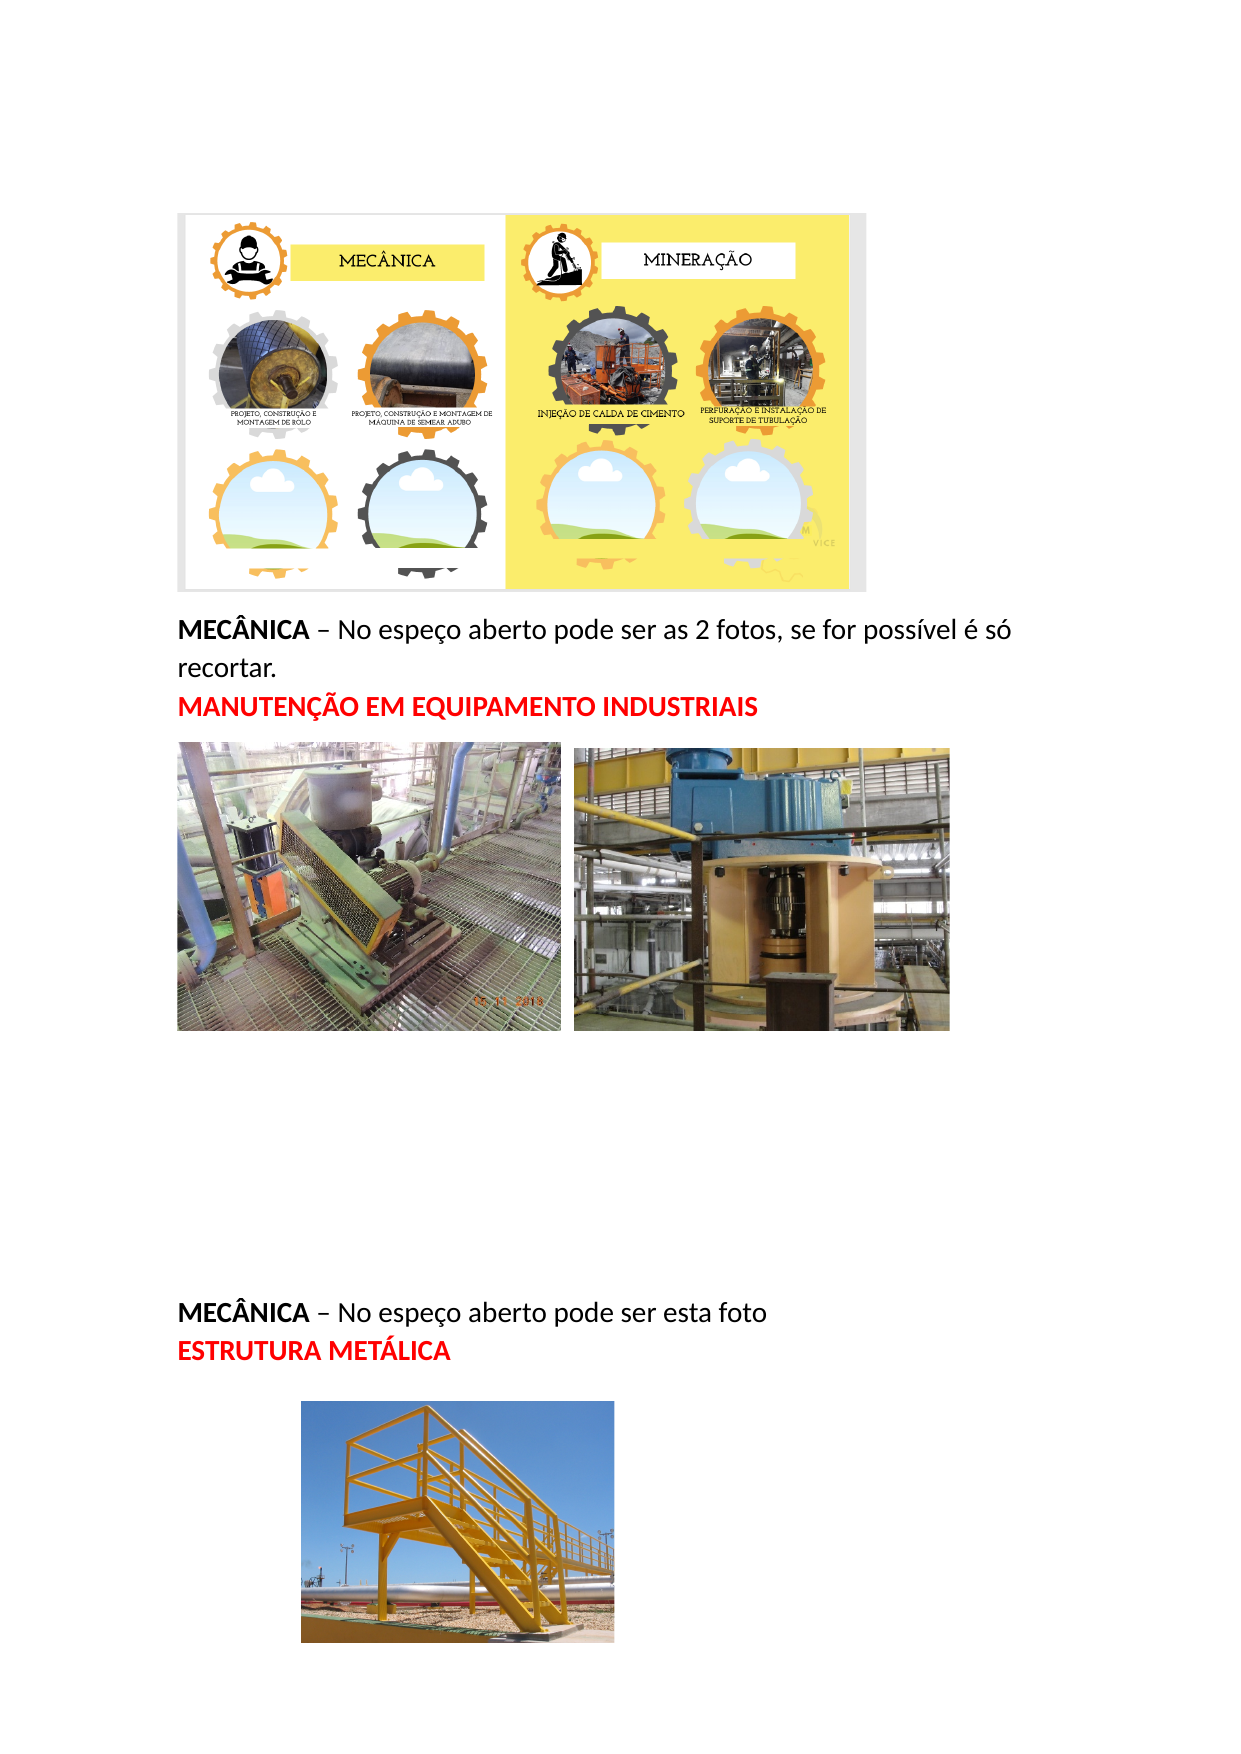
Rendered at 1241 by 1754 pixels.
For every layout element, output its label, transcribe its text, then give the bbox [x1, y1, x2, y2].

picture [177, 213, 867, 592]
picture [574, 748, 950, 1031]
picture [301, 1401, 615, 1643]
text MECÂNICA – No espeço aberto pode ser esta foto ESTRUTURA METÁLICA [177, 1294, 1063, 1368]
picture [177, 742, 561, 1031]
text MECÂNICA – No espeço aberto pode ser as 2 fotos, se for possível é só recortar. MANUTENÇÃO EM EQUIPAMENTO INDUSTRIAIS [177, 611, 1063, 723]
